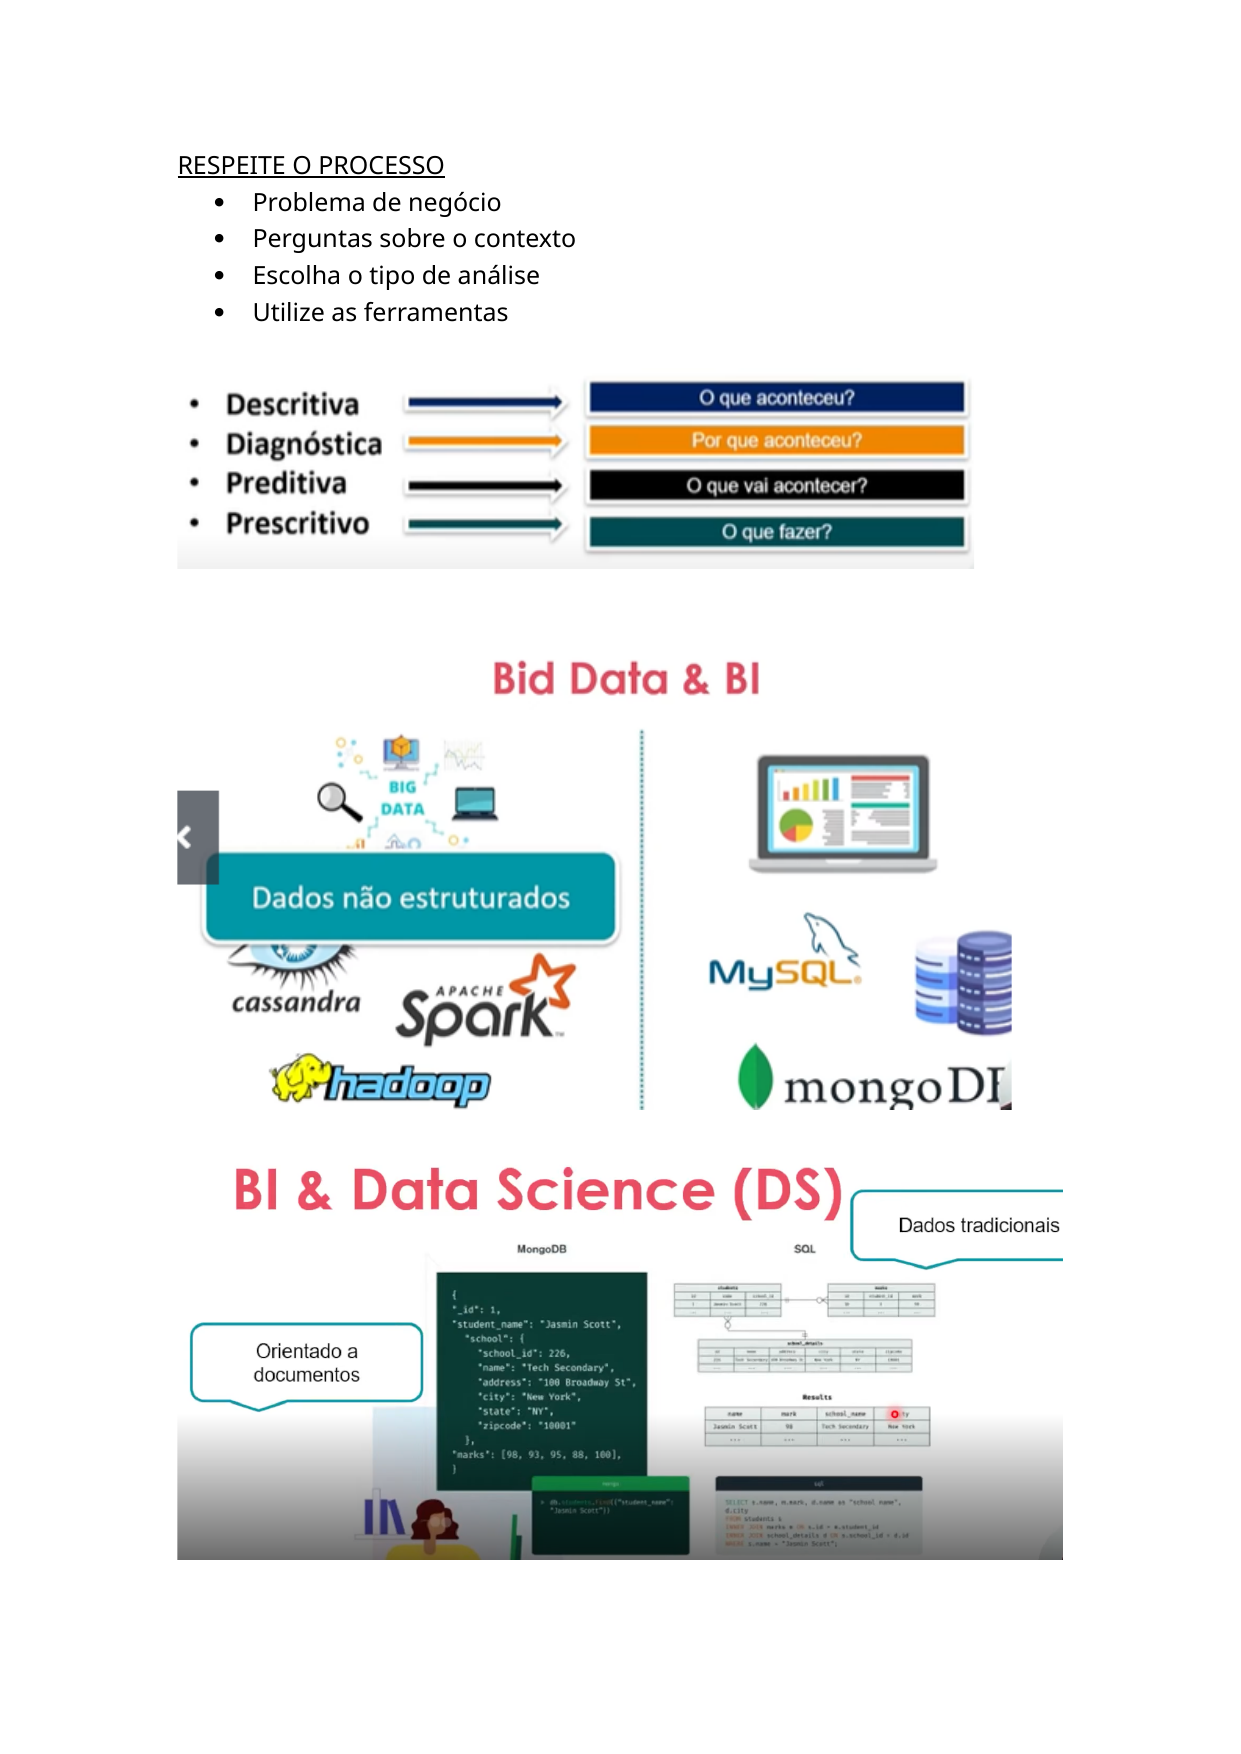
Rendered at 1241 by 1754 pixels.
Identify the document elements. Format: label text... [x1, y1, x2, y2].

list Problema de negócio [215, 184, 1063, 218]
list Utilize as ferramentas [215, 295, 1063, 329]
picture [177, 644, 1012, 1110]
text RESPEITE O PROCESSO [177, 148, 1063, 182]
list Escolha o tipo de análise [215, 258, 1063, 292]
picture [177, 368, 975, 569]
list Perguntas sobre o contexto [215, 221, 1063, 255]
picture [177, 1149, 1063, 1560]
